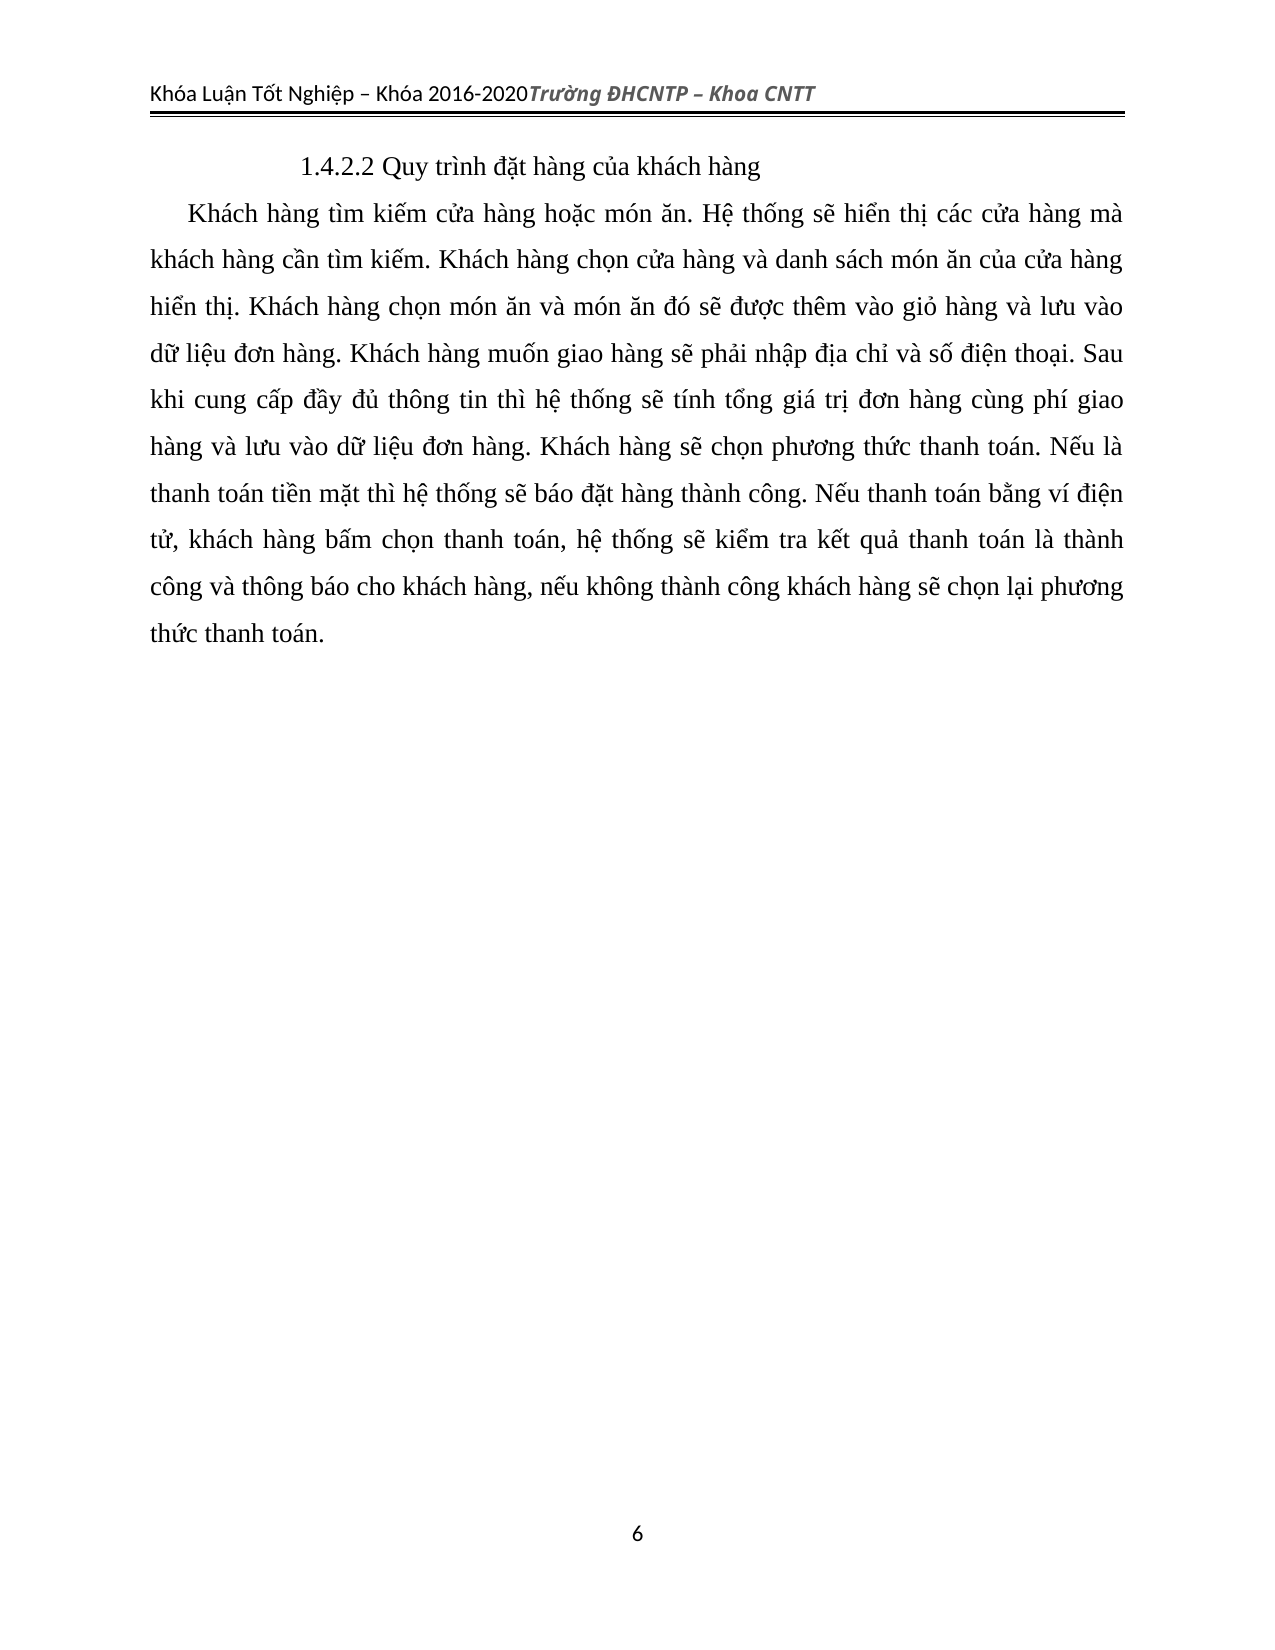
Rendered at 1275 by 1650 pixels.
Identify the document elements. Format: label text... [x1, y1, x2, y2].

list Quy trình đặt hàng của khách hàng [300, 150, 1125, 181]
list Khách hàng tìm kiếm cửa hàng hoặc món ăn. Hệ thống sẽ hiển thị các cửa hàng mà khách hàng cần tìm kiếm. Khách hàng chọn cửa hàng và danh sách món ăn của cửa hàng hiển thị. Khách hàng chọn món ăn và món ăn đó sẽ được thêm vào giỏ hàng và lưu vào dữ liệu đơn hàng. Khách hàng muốn giao hàng sẽ phải nhập địa chỉ và số điện thoại. Sau khi cung cấp đầy đủ thông tin thì hệ thống sẽ tính tổng giá trị đơn hàng cùng phí giao hàng và lưu vào dữ liệu đơn hàng. Khách hàng sẽ chọn phương thức thanh toán. Nếu là thanh toán tiền mặt thì hệ thống sẽ báo đặt hàng thành công. Nếu thanh toán bằng ví điện tử, khách hàng bấm chọn thanh toán, hệ thống sẽ kiểm tra kết quả thanh toán là thành công và thông báo cho khách hàng, nếu không thành công khách hàng sẽ chọn lại phương thức thanh toán. [150, 197, 1125, 648]
